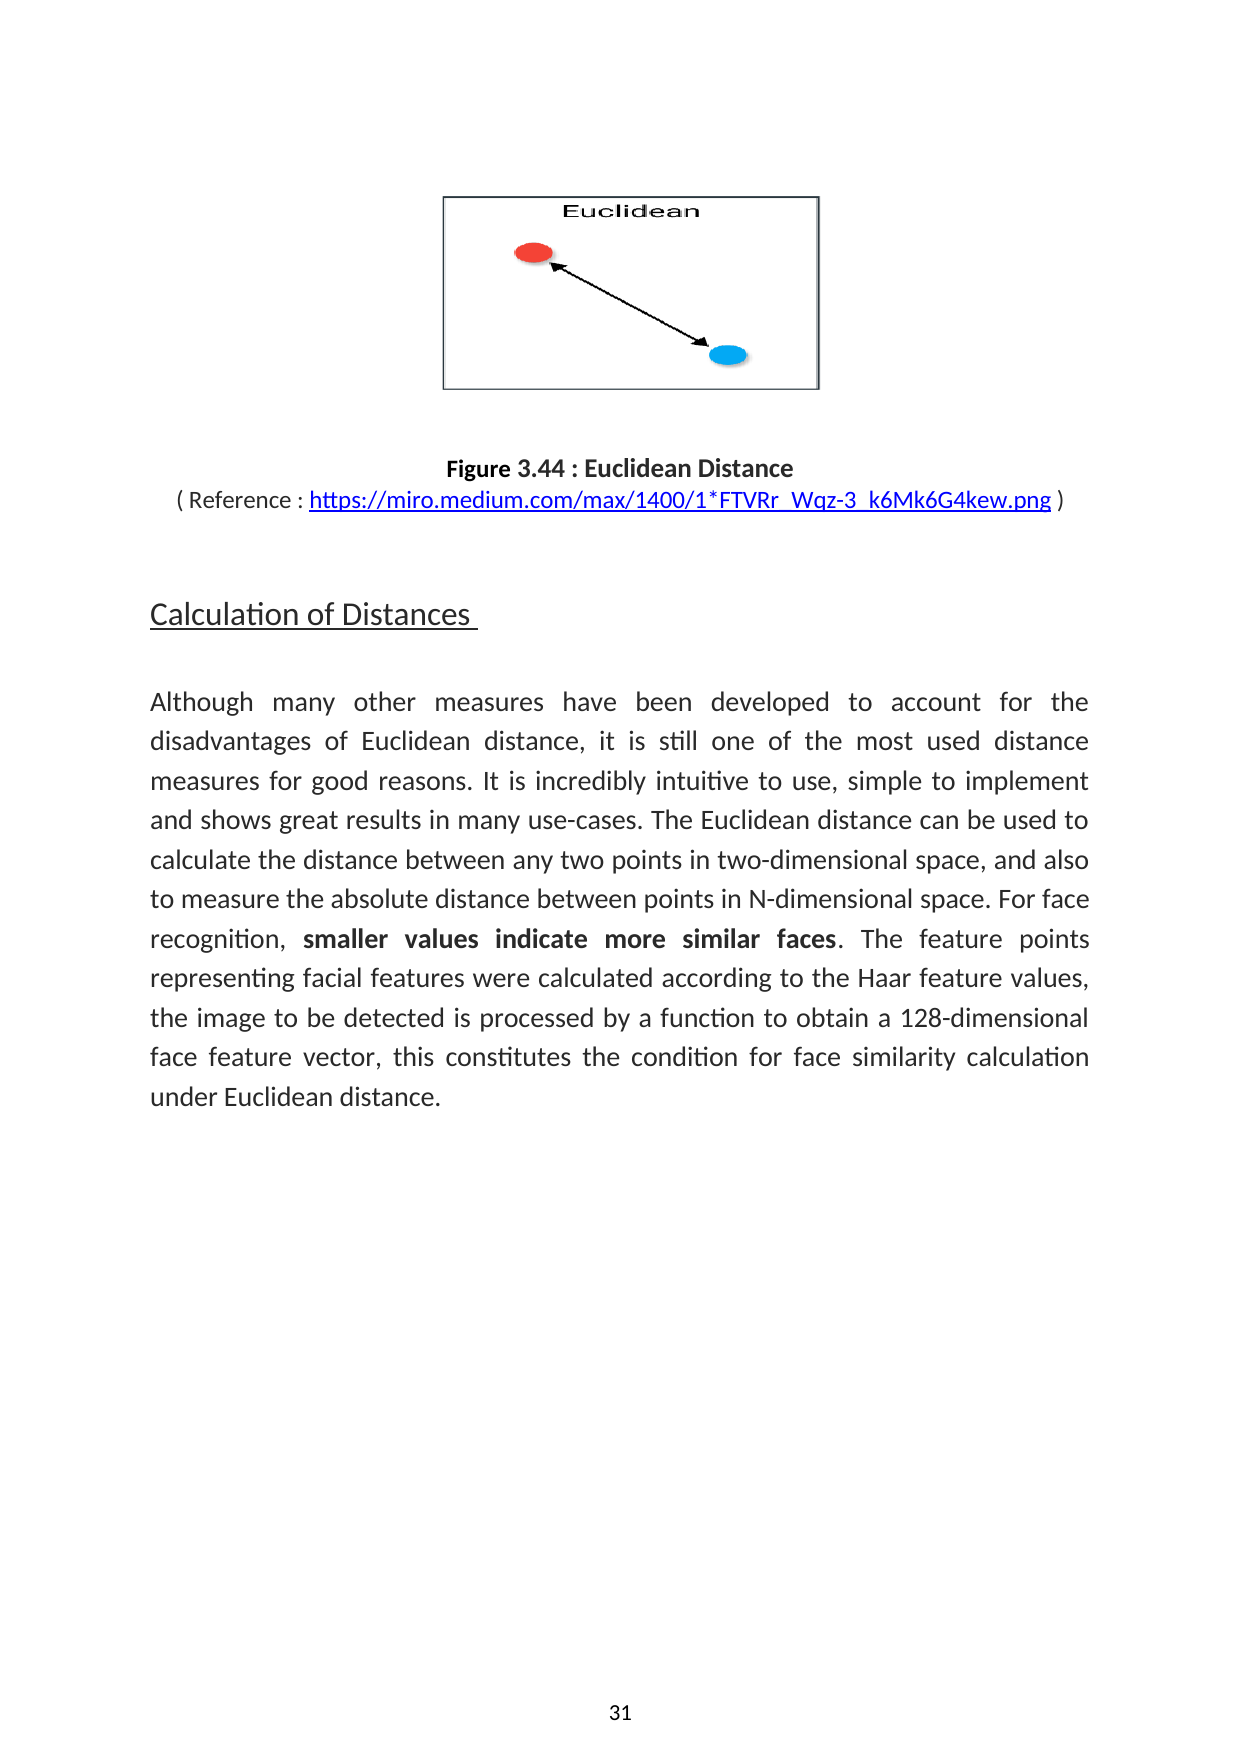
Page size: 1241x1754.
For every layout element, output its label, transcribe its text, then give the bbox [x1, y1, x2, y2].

text Calculation of Distances [150, 584, 1090, 634]
picture [442, 196, 821, 390]
subtitle Figure 3.44 : Euclidean Distance [150, 441, 1090, 484]
text Although many other measures have been developed to account for the disadvantages of Euclidean distance, it is still one of the most used distance measures for good reasons. It is incredibly intuitive to use, simple to implement and shows great results in many use-cases. The Euclidean distance can be used to calculate the distance between any two points in two-dimensional space, and also to measure the absolute distance between points in N-dimensional space. For face recognition, smaller values indicate more similar faces. The feature points representing facial features were calculated according to the Haar feature values, the image to be detected is processed by a function to obtain a 128-dimensional face feature vector, this constitutes the condition for face similarity calculation under Euclidean distance. [150, 684, 1090, 1113]
text ( Reference : https://miro.medium.com/max/1400/1*FTVRr_Wqz-3_k6Mk6G4kew.png ) [150, 484, 1090, 515]
